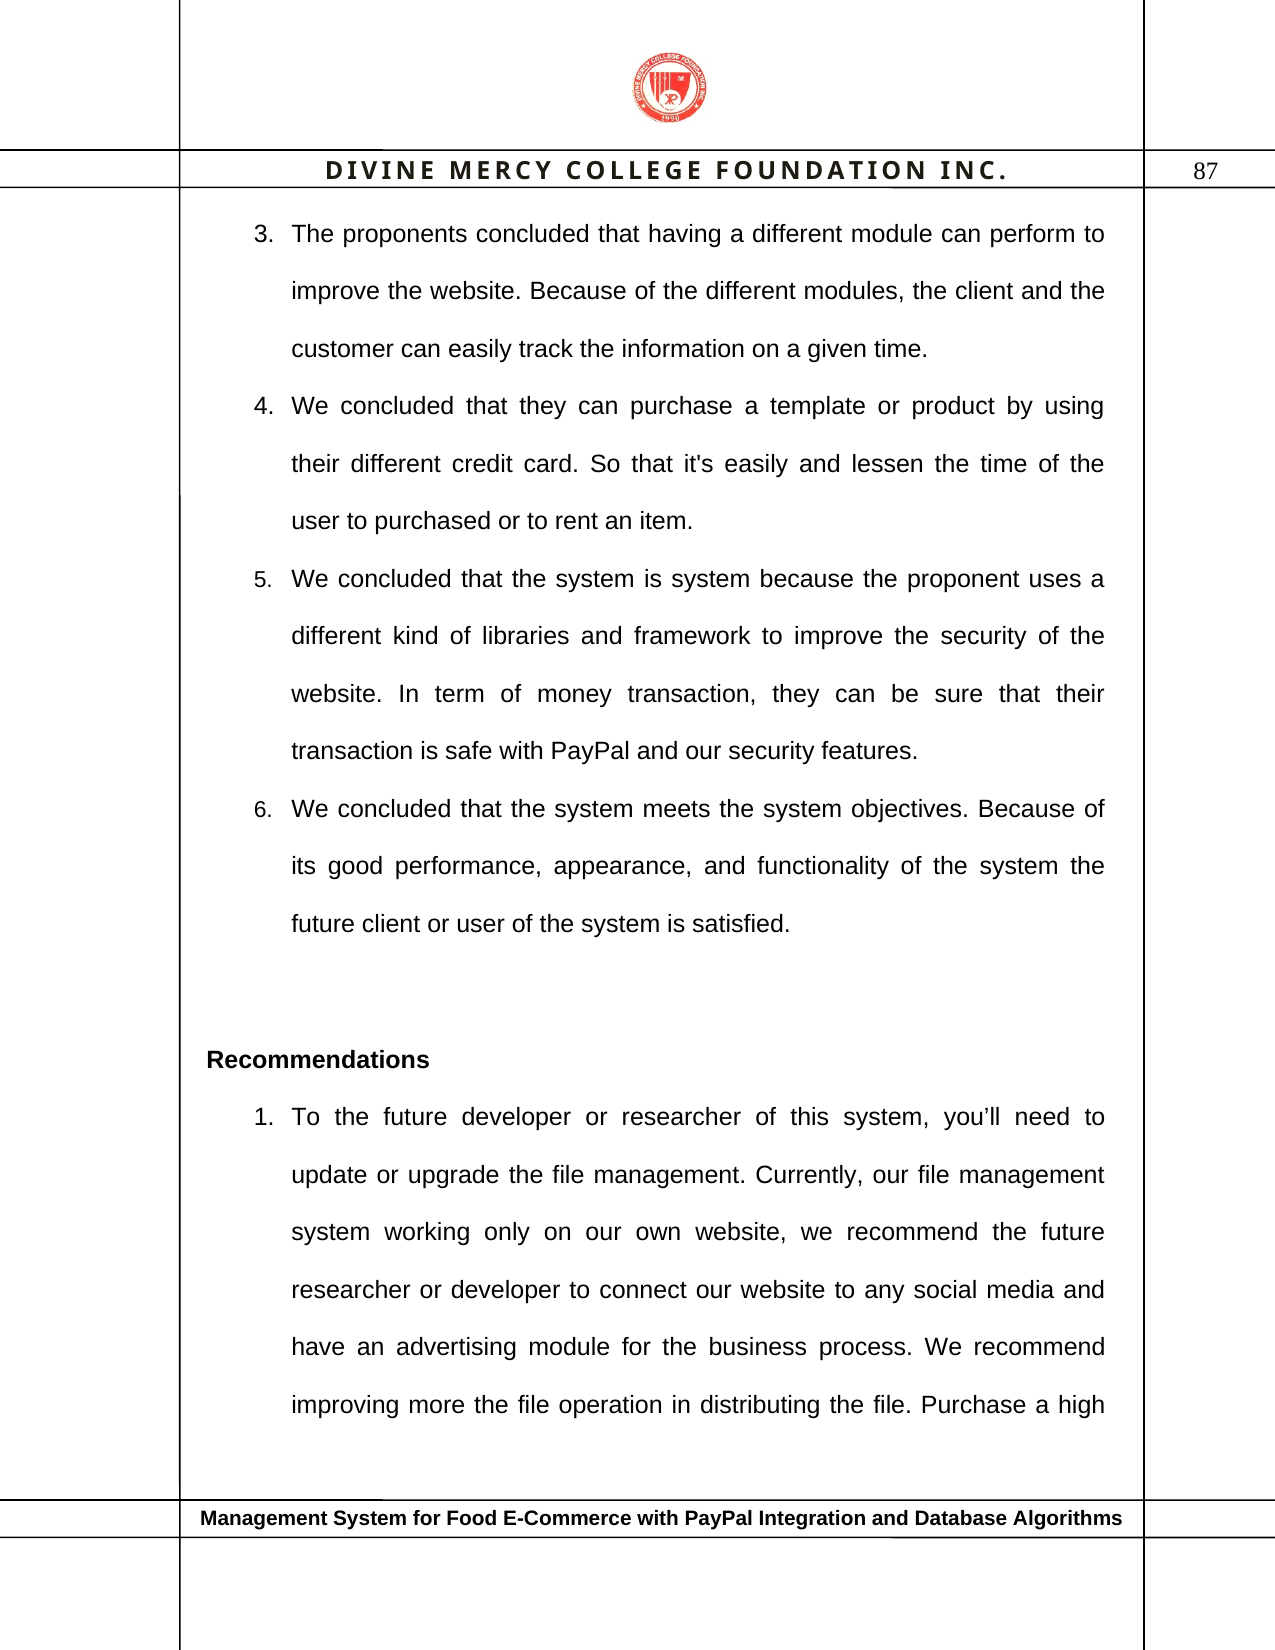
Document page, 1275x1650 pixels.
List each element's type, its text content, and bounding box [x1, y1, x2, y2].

list We concluded that the system meets the system objectives. Because of its good performance, appearance, and functionality of the system the future client or user of the system is satisfied. [253, 794, 1106, 937]
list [253, 1102, 1106, 1418]
list We concluded that they can purchase a template or product by using their different credit card. So that it's easily and lessen the time of the user to purchased or to rent an item. [253, 391, 1106, 535]
list The proponents concluded that having a different module can perform to improve the website. Because of the different modules, the client and the customer can easily track the information on a given time. [253, 219, 1106, 362]
text Recommendations [206, 1044, 1106, 1073]
list We concluded that the system is system because the proponent uses a different kind of libraries and framework to improve the security of the website. In term of money transaction, they can be sure that their transaction is safe with PayPal and our security features. [253, 564, 1106, 765]
picture [632, 52, 709, 123]
